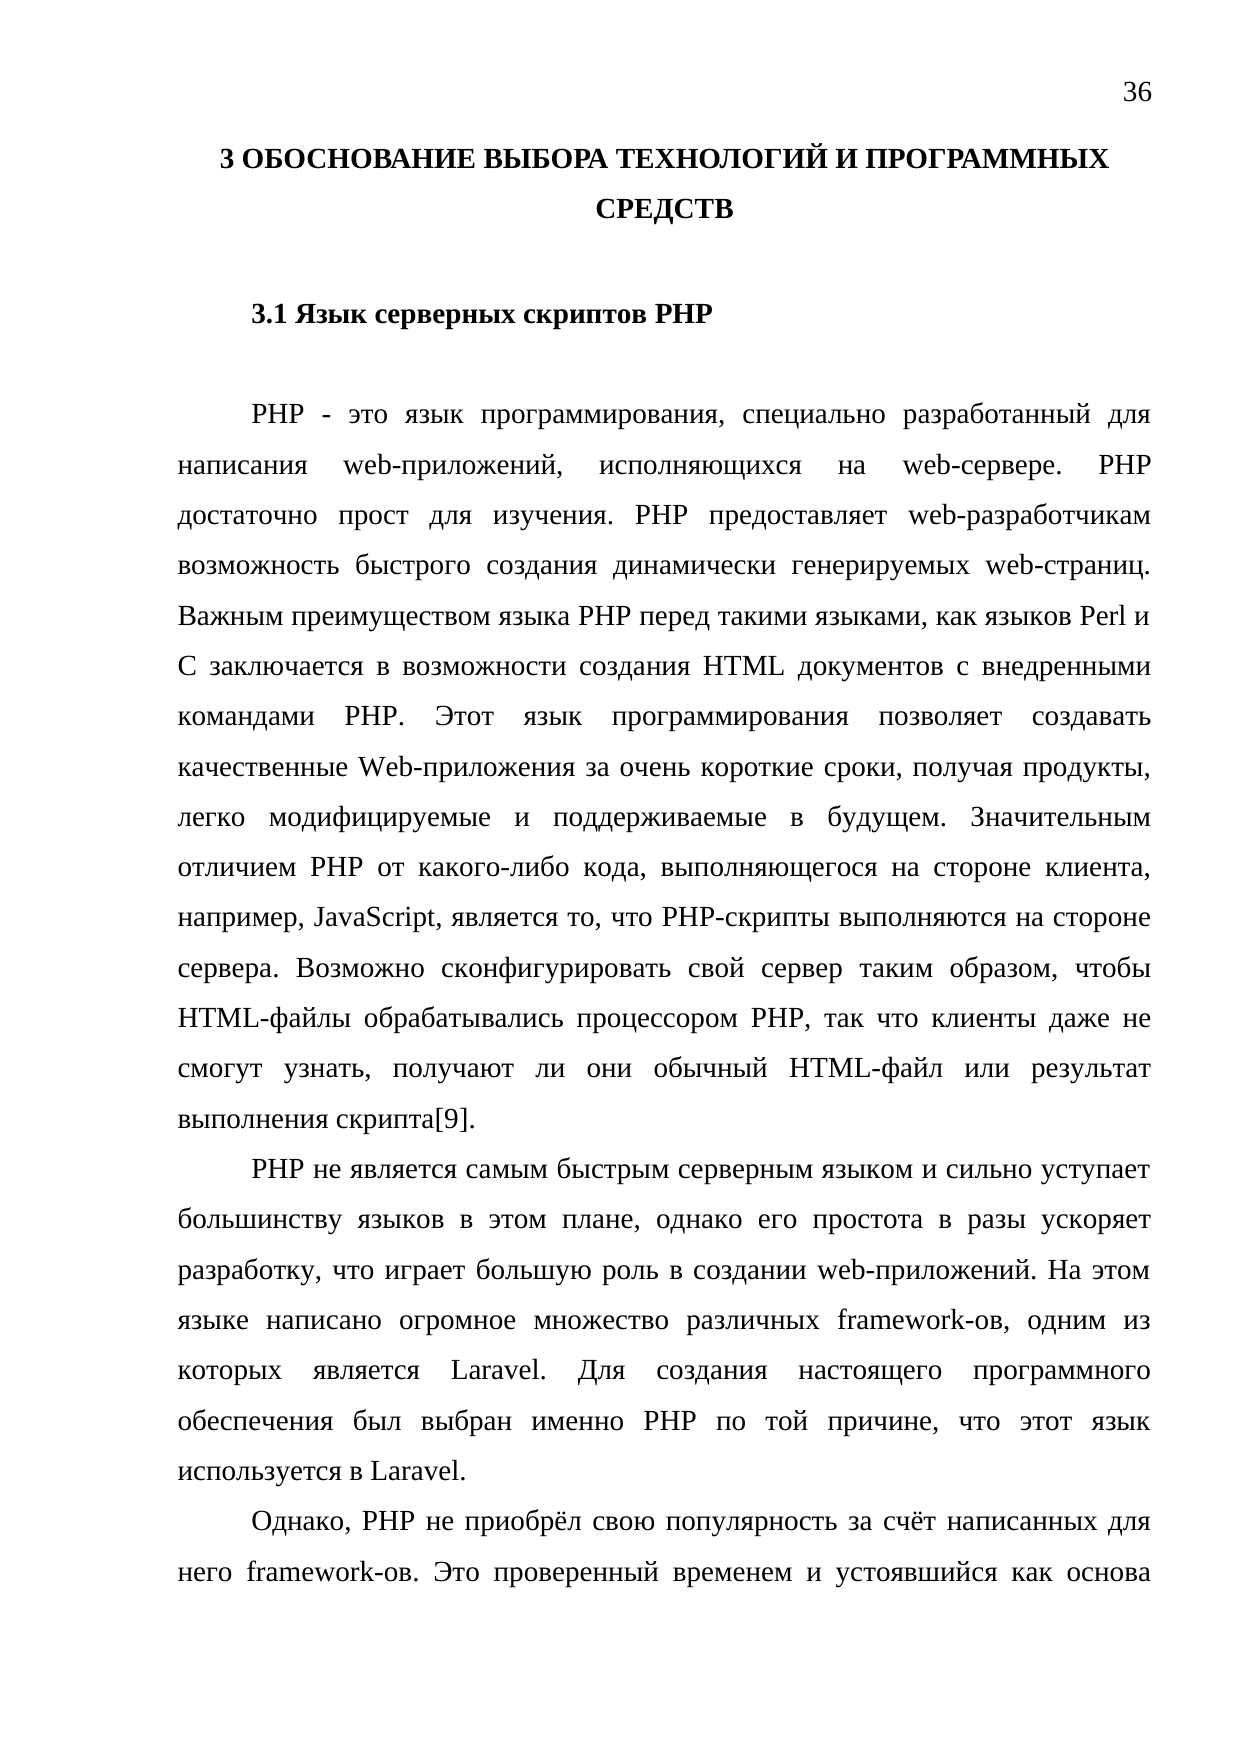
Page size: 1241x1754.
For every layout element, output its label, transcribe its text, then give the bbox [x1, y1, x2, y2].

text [177, 1151, 1152, 1587]
subtitle 3.1 Язык серверных скриптов PHP [177, 296, 1152, 329]
subtitle 3 ОБОСНОВАНИЕ ВЫБОРА ТЕХНОЛОГИЙ И ПРОГРАММНЫХ СРЕДСТВ [177, 141, 1152, 225]
text PHP - это язык программирования, специально разработанный для написания web-приложений, исполняющихся на web-сервере. PHP достаточно прост для изучения. PHP предоставляет web-разработчикам возможность быстрого создания динамически генерируемых web-страниц. Важным преимуществом языка PHP перед такими языками, как языков Perl и C заключается в возможности создания HTML документов с внедренными командами PHP. Этот язык программирования позволяет создавать качественные Web-приложения за очень короткие сроки, получая продукты, легко модифицируемые и поддерживаемые в будущем. Значительным отличием PHP от какого-либо кода, выполняющегося на стороне клиента, например, JavaScript, является то, что PHP-скрипты выполняются на стороне сервера. Возможно сконфигурировать свой сервер таким образом, чтобы HTML-файлы обрабатывались процессором PHP, так что клиенты даже не смогут узнать, получают ли они обычный HTML-файл или результат выполнения скрипта[9]. [177, 396, 1152, 1134]
